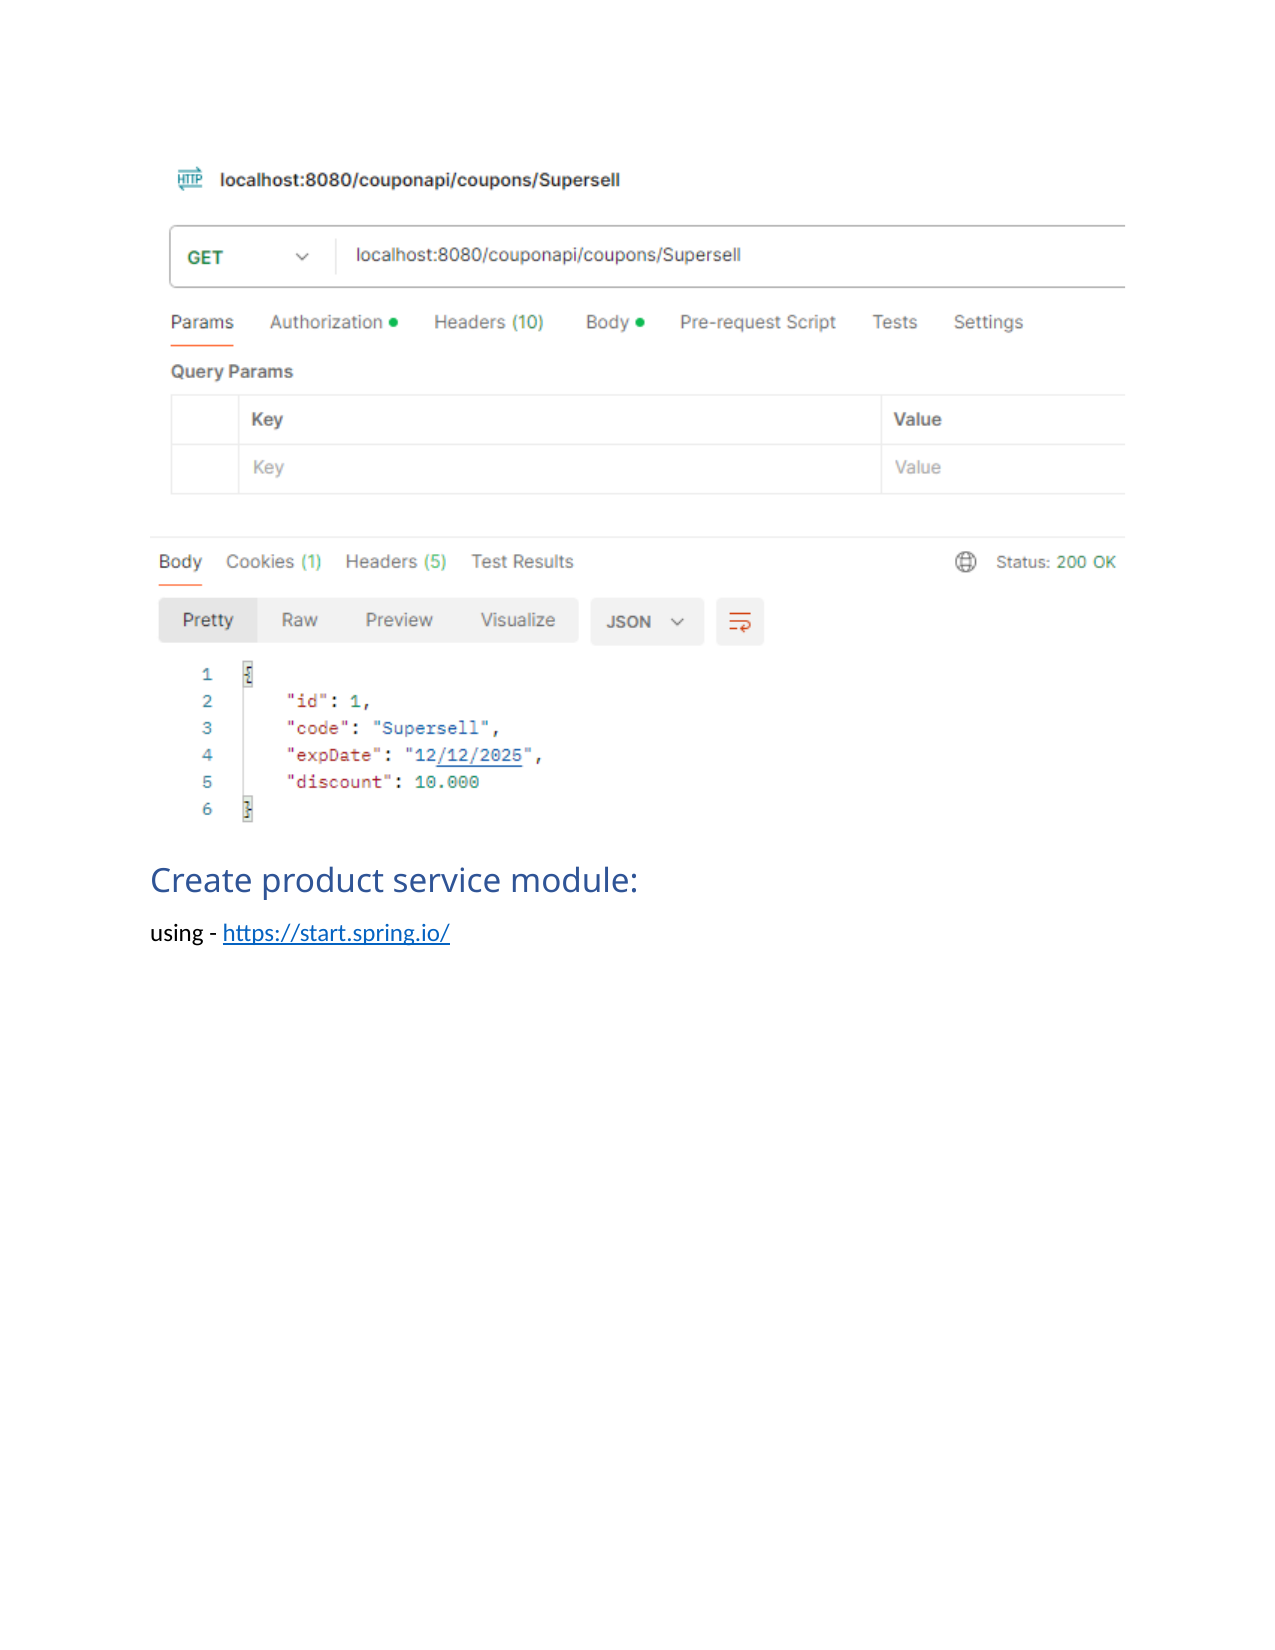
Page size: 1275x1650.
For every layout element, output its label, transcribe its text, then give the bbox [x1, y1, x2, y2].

subtitle Create product service module: [150, 856, 1125, 902]
text using - https://start.spring.io/ [150, 917, 1125, 947]
picture [150, 150, 1125, 836]
